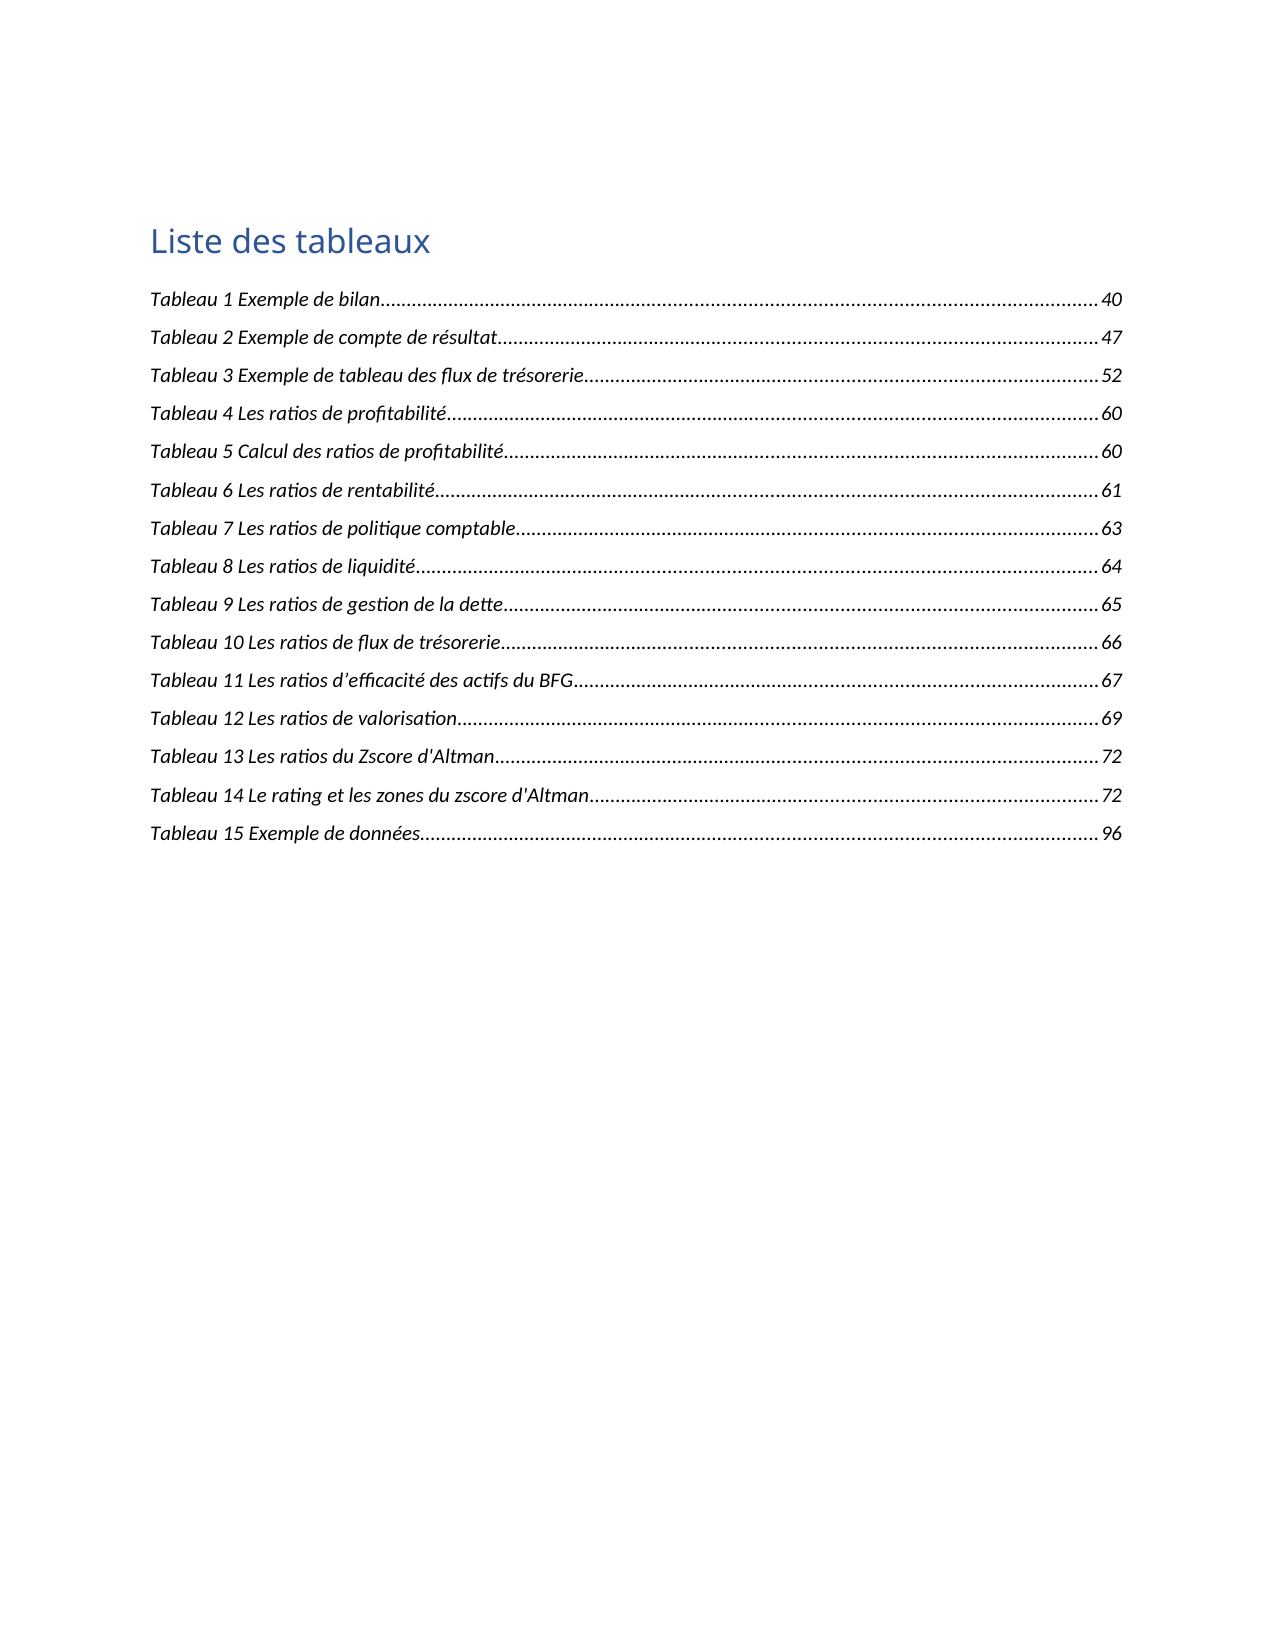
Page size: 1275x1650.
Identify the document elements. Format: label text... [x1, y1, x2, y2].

text Tableau 4 Les ratios de profitabilité 60 [150, 401, 1125, 426]
text Tableau 1 Exemple de bilan 40 [150, 286, 1125, 312]
text Tableau 6 Les ratios de rentabilité 61 [150, 477, 1125, 502]
text Tableau 15 Exemple de données 96 [150, 820, 1125, 845]
text Tableau 12 Les ratios de valorisation 69 [150, 706, 1125, 731]
text Tableau 2 Exemple de compte de résultat 47 [150, 324, 1125, 350]
text Tableau 13 Les ratios du Zscore d'Altman 72 [150, 744, 1125, 769]
text Tableau 9 Les ratios de gestion de la dette 65 [150, 591, 1125, 617]
subtitle Liste des tableaux [150, 218, 1125, 263]
text Tableau 10 Les ratios de flux de trésorerie 66 [150, 629, 1125, 655]
text Tableau 7 Les ratios de politique comptable 63 [150, 515, 1125, 540]
text Tableau 14 Le rating et les zones du zscore d'Altman 72 [150, 782, 1125, 807]
text Tableau 8 Les ratios de liquidité 64 [150, 553, 1125, 578]
text Tableau 3 Exemple de tableau des flux de trésorerie 52 [150, 362, 1125, 388]
text Tableau 11 Les ratios d’efficacité des actifs du BFG 67 [150, 667, 1125, 693]
text Tableau 5 Calcul des ratios de profitabilité 60 [150, 439, 1125, 464]
